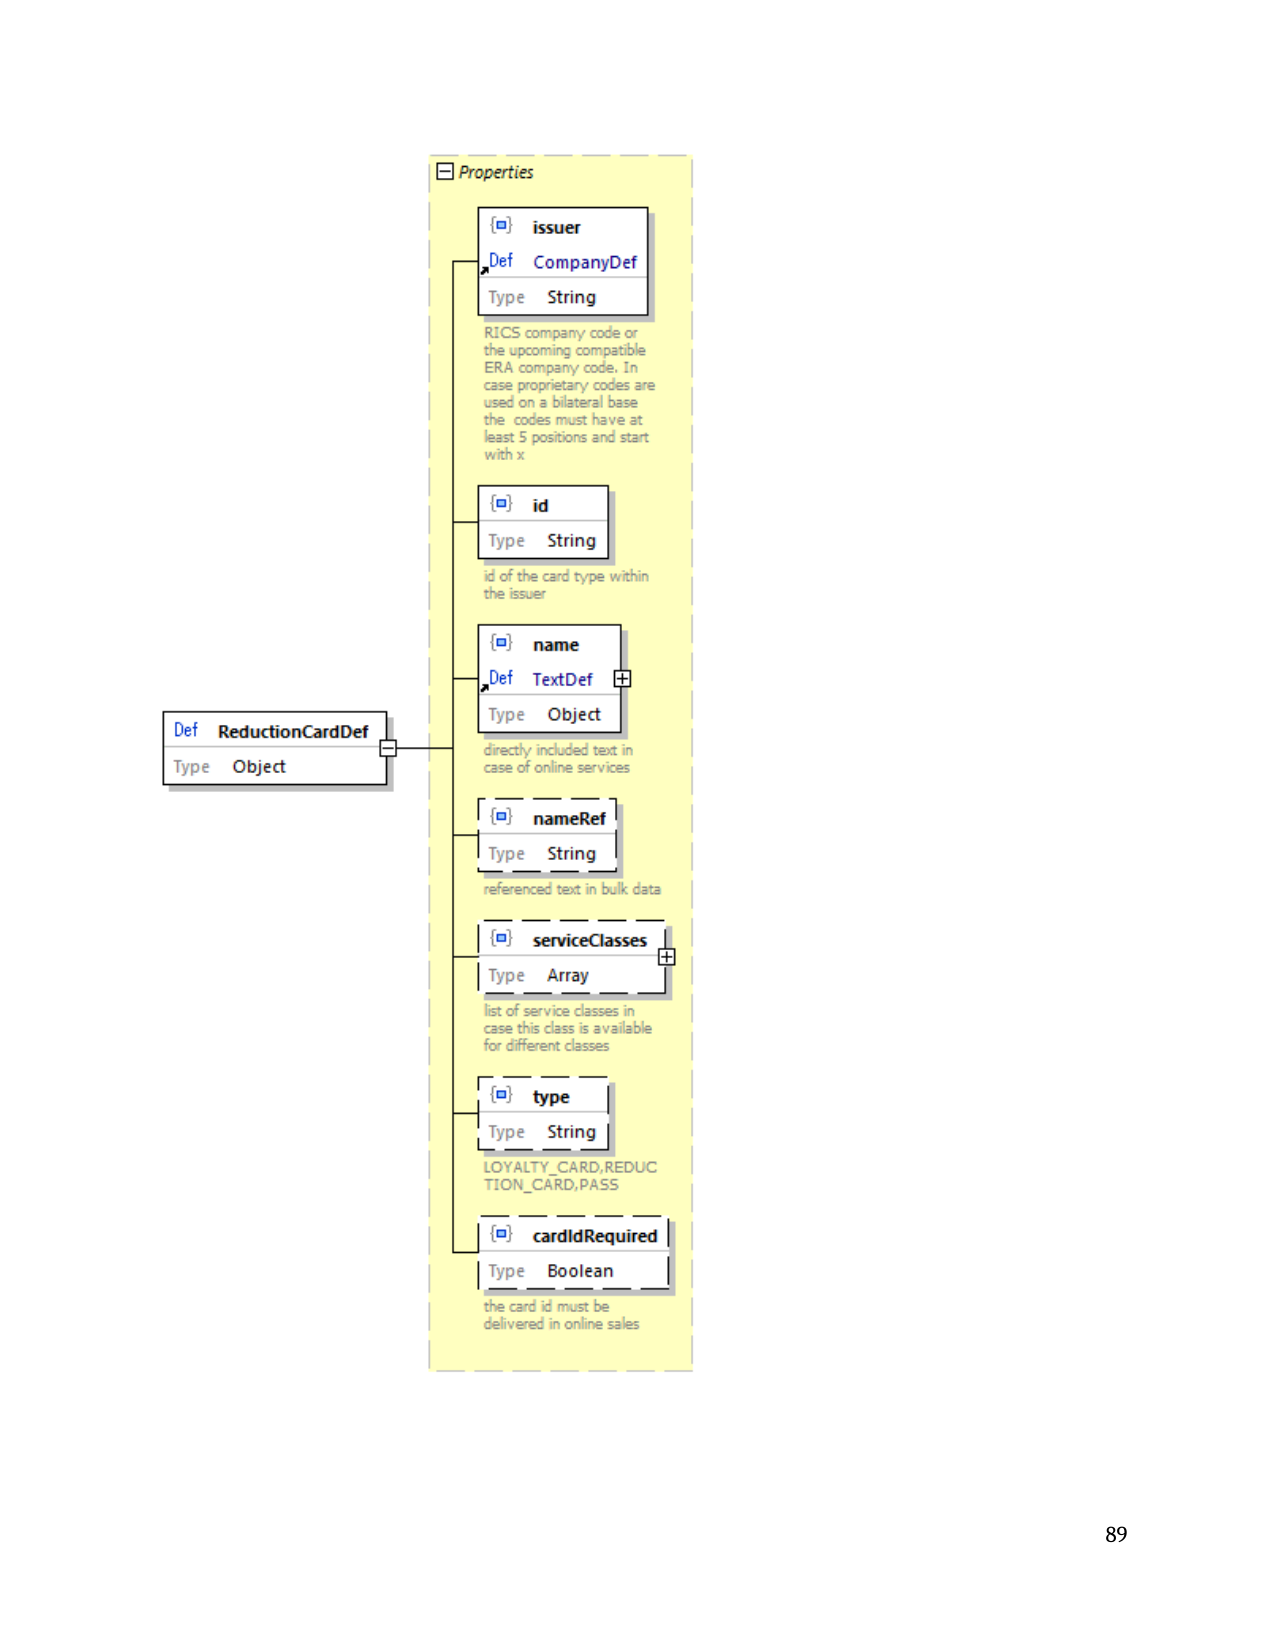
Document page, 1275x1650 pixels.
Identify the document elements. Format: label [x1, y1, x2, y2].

picture [147, 147, 709, 1380]
